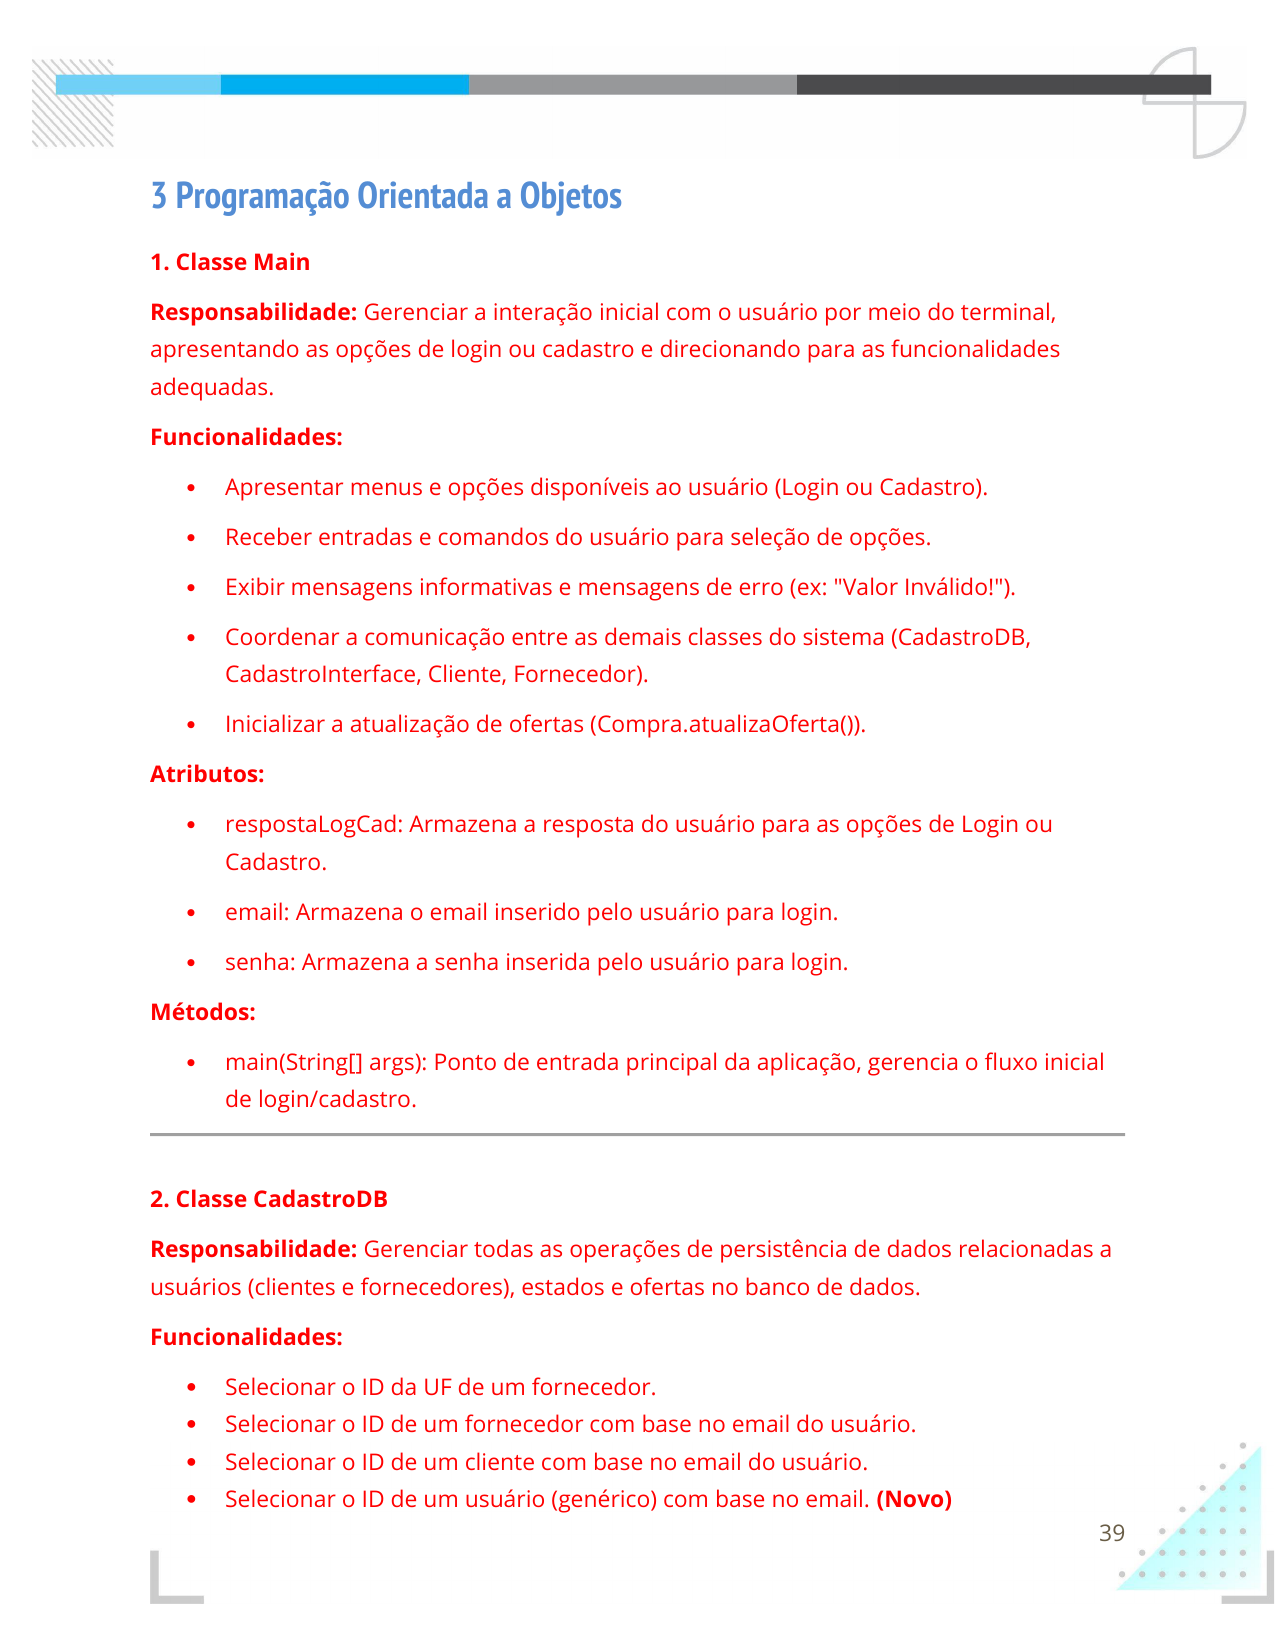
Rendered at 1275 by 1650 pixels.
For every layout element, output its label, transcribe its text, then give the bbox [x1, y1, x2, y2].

text Funcionalidades: [150, 1321, 1125, 1352]
text Métodos: [150, 996, 1125, 1027]
text 1. Classe Main [150, 246, 1125, 277]
text Responsabilidade: Gerenciar todas as operações de persistência de dados relacionadas a usuários (clientes e fornecedores), estados e ofertas no banco de dados. [150, 1233, 1125, 1302]
list Selecionar o ID de um cliente com base no email do usuário. [187, 1446, 1125, 1477]
text Responsabilidade: Gerenciar a interação inicial com o usuário por meio do terminal, apresentando as opções de login ou cadastro e direcionando para as funcionalidades adequadas. [150, 296, 1125, 402]
list Apresentar menus e opções disponíveis ao usuário (Login ou Cadastro). [187, 471, 1125, 502]
picture [150, 1442, 1275, 1604]
text Atributos: [150, 758, 1125, 789]
list Selecionar o ID da UF de um fornecedor. [187, 1371, 1125, 1402]
list main(String[] args): Ponto de entrada principal da aplicação, gerencia o fluxo inicial de login/cadastro. [187, 1046, 1125, 1114]
list respostaLogCad: Armazena a resposta do usuário para as opções de Login ou Cadastro. [187, 808, 1125, 877]
list Coordenar a comunicação entre as demais classes do sistema (CadastroDB, CadastroInterface, Cliente, Fornecedor). [187, 621, 1125, 689]
picture [31, 46, 1247, 159]
text Funcionalidades: [150, 421, 1125, 452]
list Selecionar o ID de um usuário (genérico) com base no email. (Novo) [187, 1483, 1125, 1514]
list email: Armazena o email inserido pelo usuário para login. [187, 896, 1125, 927]
list senha: Armazena a senha inserida pelo usuário para login. [187, 946, 1125, 977]
list Inicializar a atualização de ofertas (Compra.atualizaOferta()). [187, 708, 1125, 739]
list Exibir mensagens informativas e mensagens de erro (ex: "Valor Inválido!"). [187, 571, 1125, 602]
text 2. Classe CadastroDB [150, 1183, 1125, 1214]
subtitle 3 Programação Orientada a Objetos [150, 170, 1125, 218]
list Selecionar o ID de um fornecedor com base no email do usuário. [187, 1408, 1125, 1439]
list Receber entradas e comandos do usuário para seleção de opções. [187, 521, 1125, 552]
